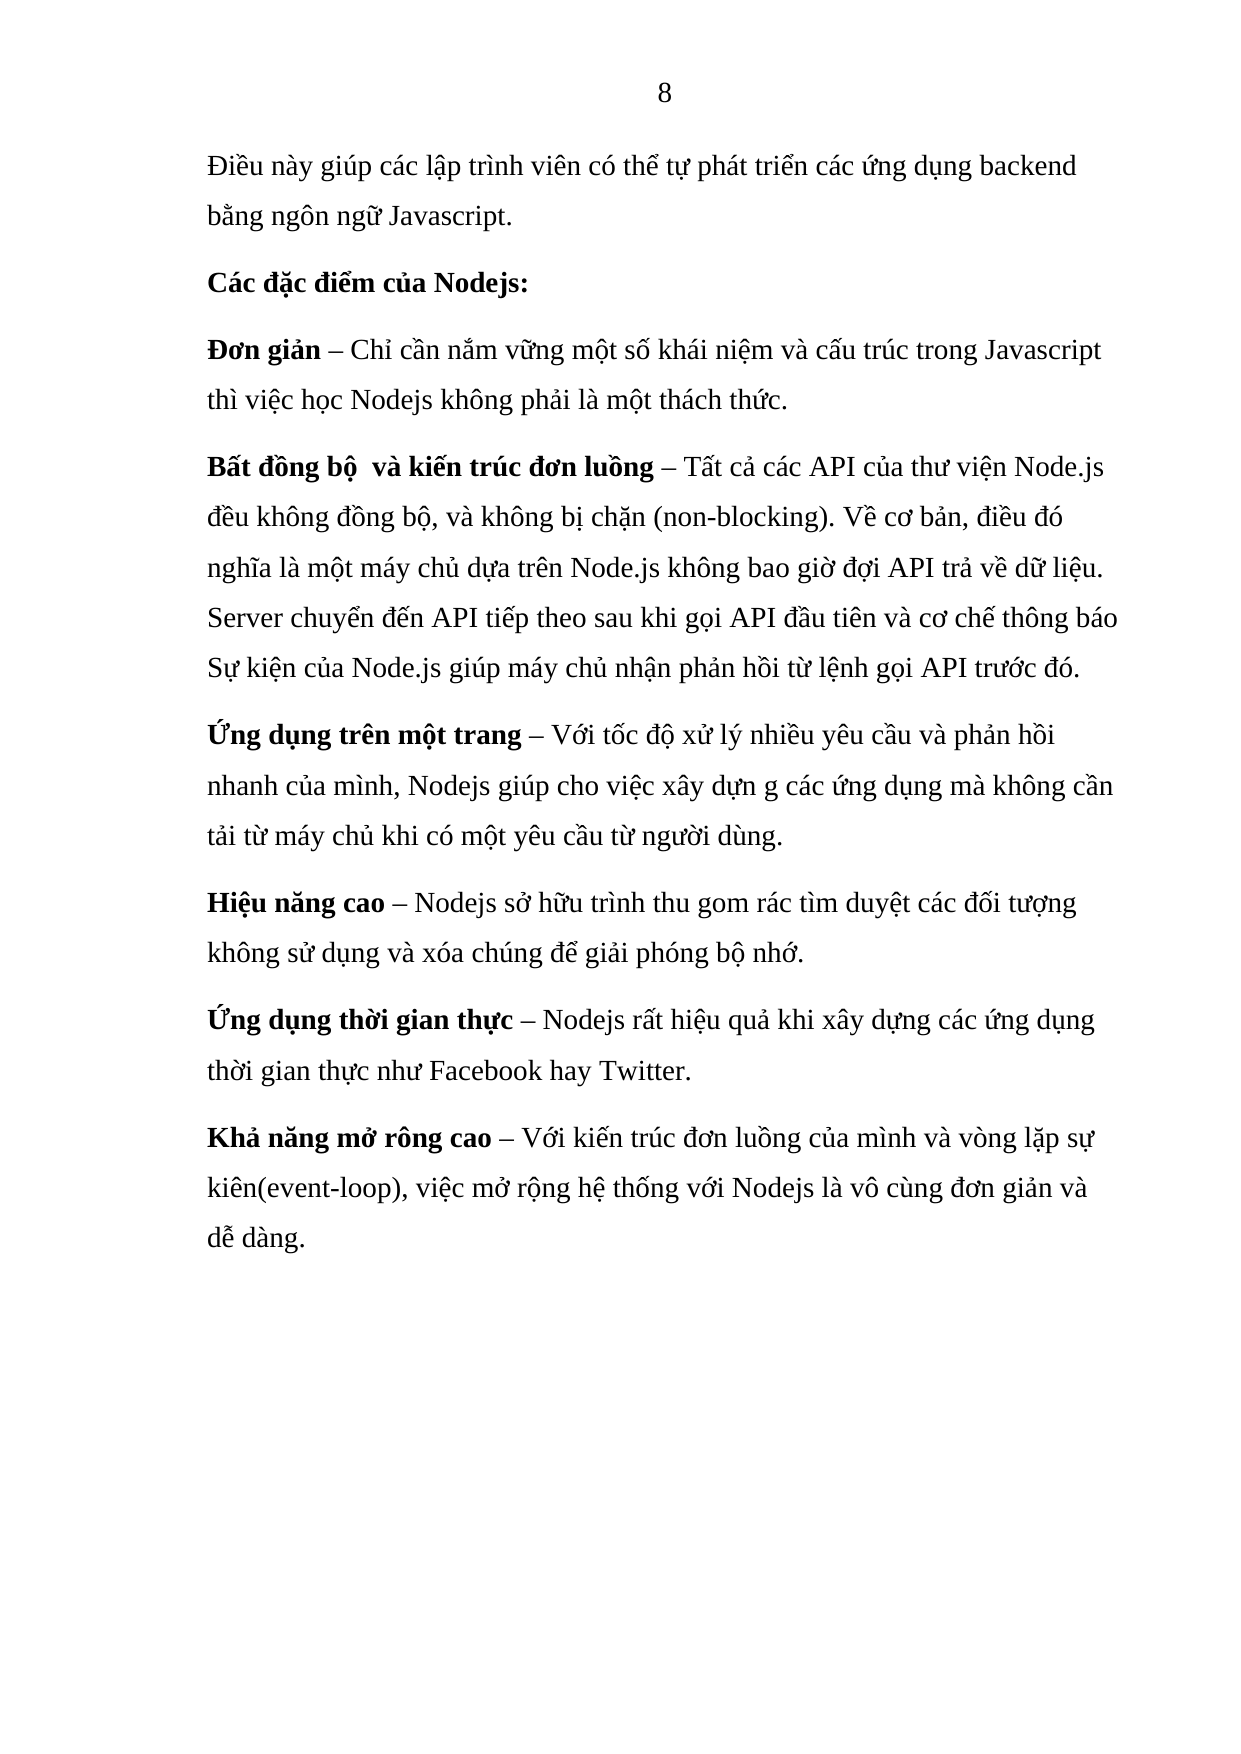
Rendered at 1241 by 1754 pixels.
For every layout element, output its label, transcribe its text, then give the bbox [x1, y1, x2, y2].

text Bất đồng bộ và kiến trúc đơn luồng – Tất cả các API của thư viện Node.js đều không đồng bộ, và không bị chặn (non-blocking). Về cơ bản, điều đó nghĩa là một máy chủ dựa trên Node.js không bao giờ đợi API trả về dữ liệu. Server chuyển đến API tiếp theo sau khi gọi API đầu tiên và cơ chế thông báo Sự kiện của Node.js giúp máy chủ nhận phản hồi từ lệnh gọi API trước đó. [207, 449, 1122, 684]
text Đơn giản – Chỉ cần nắm vững một số khái niệm và cấu trúc trong Javascript thì việc học Nodejs không phải là một thách thức. [207, 332, 1122, 416]
text Các đặc điểm của Nodejs: [207, 265, 1122, 298]
text Khả năng mở rông cao – Với kiến trúc đơn luồng của mình và vòng lặp sự kiên(event-loop), việc mở rộng hệ thống với Nodejs là vô cùng đơn giản và dễ dàng. [207, 1120, 1122, 1254]
text Ứng dụng trên một trang – Với tốc độ xử lý nhiều yêu cầu và phản hồi nhanh của mình, Nodejs giúp cho việc xây dựn g các ứng dụng mà không cần tải từ máy chủ khi có một yêu cầu từ người dùng. [207, 717, 1122, 852]
text Điều này giúp các lập trình viên có thể tự phát triển các ứng dụng backend bằng ngôn ngữ Javascript. [207, 148, 1122, 232]
text Ứng dụng thời gian thực – Nodejs rất hiệu quả khi xây dựng các ứng dụng thời gian thực như Facebook hay Twitter. [207, 1002, 1122, 1086]
text Hiệu năng cao – Nodejs sở hữu trình thu gom rác tìm duyệt các đối tượng không sử dụng và xóa chúng để giải phóng bộ nhớ. [207, 885, 1122, 969]
